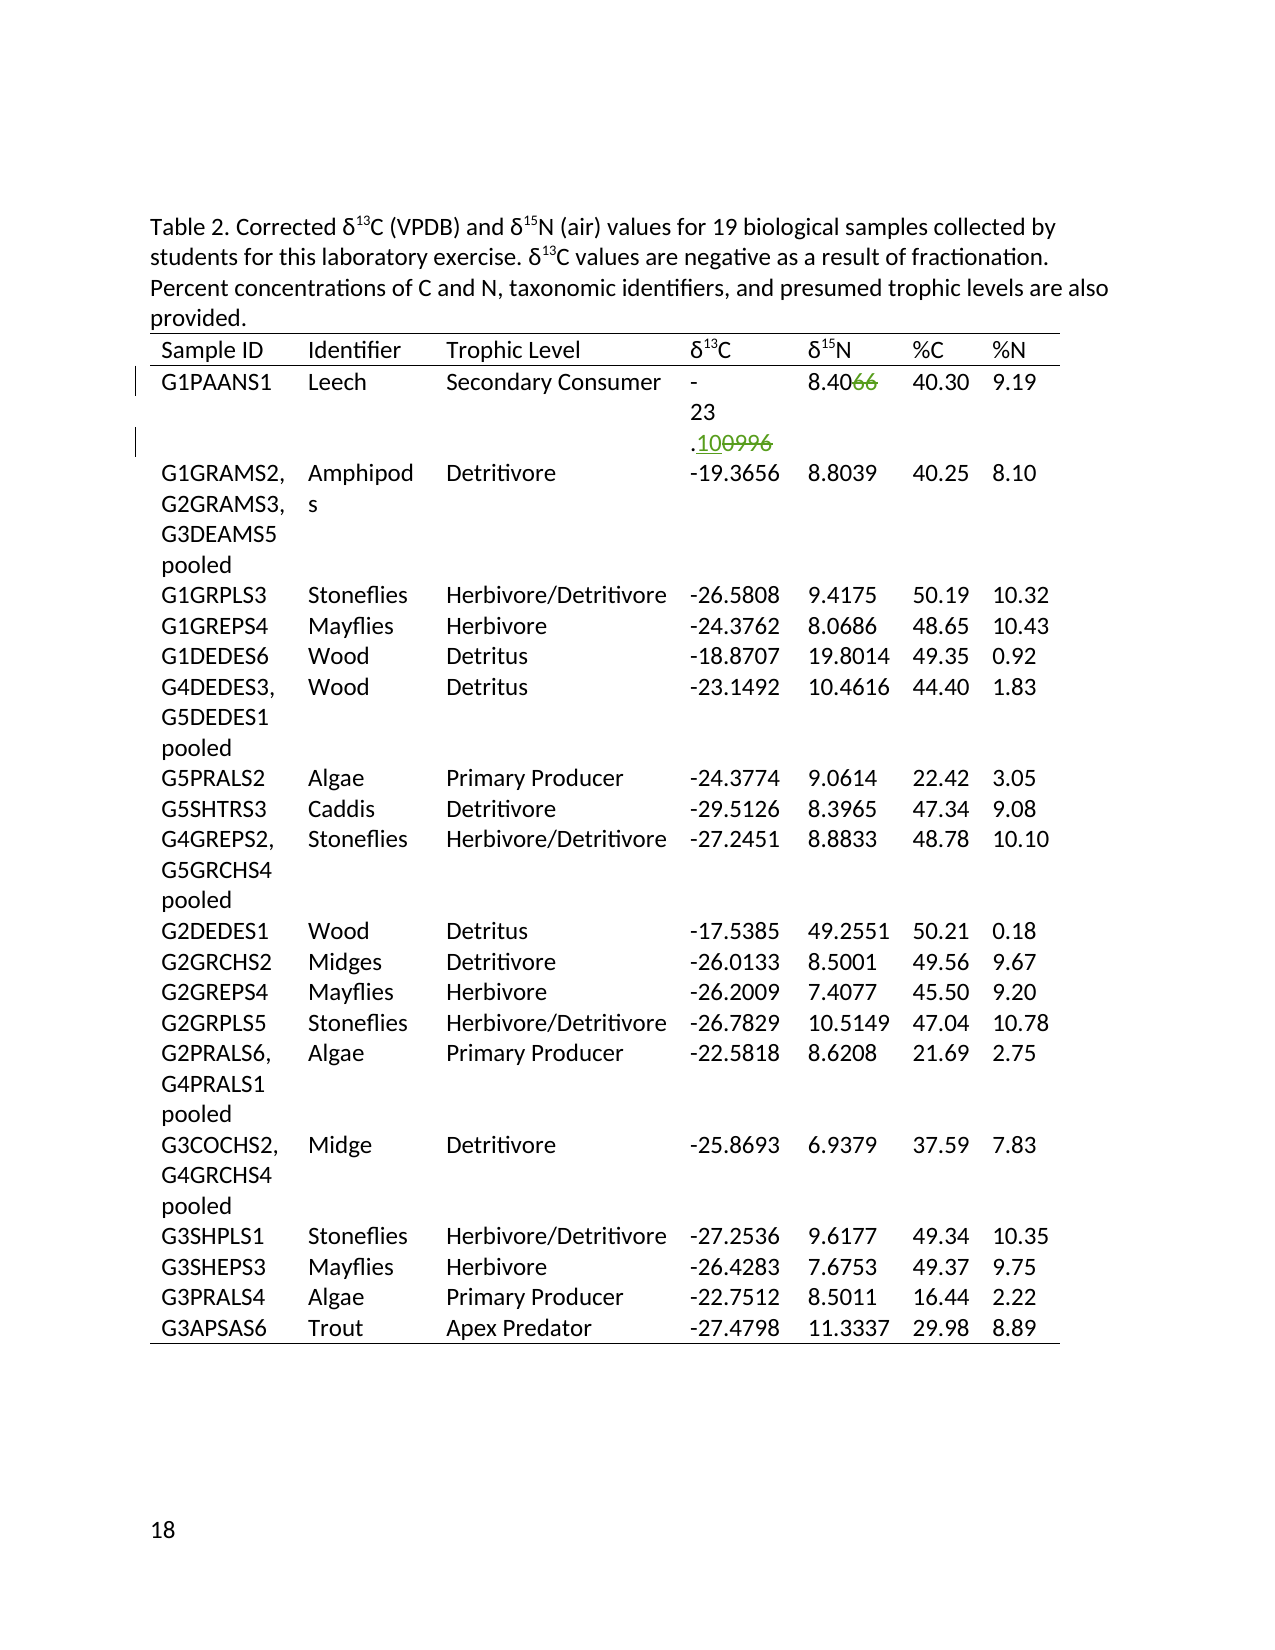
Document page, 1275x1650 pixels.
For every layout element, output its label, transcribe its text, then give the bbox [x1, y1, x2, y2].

table_cell -26.4283 [679, 1251, 796, 1281]
table_cell G5PRALS2 [150, 763, 297, 793]
table_cell 48.78 [901, 824, 981, 915]
table_cell 9.4175 [796, 579, 901, 610]
table_cell Herbivore [435, 610, 679, 640]
table_cell Primary Producer [435, 1037, 679, 1129]
table_cell Primary Producer [435, 1281, 679, 1312]
table_cell 0.92 [981, 640, 1060, 671]
table_cell Stoneflies [297, 1007, 435, 1037]
table_cell 10.4616 [796, 671, 901, 762]
table_cell 16.44 [901, 1281, 981, 1312]
table_cell 45.50 [901, 976, 981, 1007]
text Table 2. Corrected δ13C (VPDB) and δ15N (air) values for 19 biological samples collected by students for this laboratory exercise. δ13C values are negative as a result of fractionation. Percent concentrations of C and N, taxonomic identifiers, and presumed trophic levels are also provided. [150, 211, 1125, 333]
table_cell G3APSAS6 [150, 1312, 297, 1342]
table_cell G1PAANS1 [150, 366, 297, 457]
table_cell 9.20 [981, 976, 1060, 1007]
table_cell Mayflies [297, 976, 435, 1007]
table_cell Herbivore/Detritivore [435, 1007, 679, 1037]
table_cell 7.4077 [796, 976, 901, 1007]
table_cell Detritivore [435, 457, 679, 579]
table_cell G1GRPLS3 [150, 579, 297, 610]
table_cell Herbivore [435, 1251, 679, 1281]
table_cell 10.78 [981, 1007, 1060, 1037]
table_cell 8.89 [981, 1312, 1060, 1342]
table_cell 1.83 [981, 671, 1060, 762]
table_cell 9.75 [981, 1251, 1060, 1281]
table_cell 49.56 [901, 946, 981, 976]
table_cell Midge [297, 1129, 435, 1220]
table_cell Detritivore [435, 793, 679, 823]
table_cell Secondary Consumer [435, 366, 679, 457]
table_cell G4DEDES3, G5DEDES1 pooled [150, 671, 297, 762]
table_cell 21.69 [901, 1037, 981, 1129]
table_cell Amphipods [297, 457, 435, 579]
table_cell 49.35 [901, 640, 981, 671]
table_cell Apex Predator [435, 1312, 679, 1342]
table_cell 9.08 [981, 793, 1060, 823]
table_cell Detritus [435, 671, 679, 762]
table_cell 40.30 [901, 366, 981, 457]
table_cell Mayflies [297, 610, 435, 640]
table_cell Mayflies [297, 1251, 435, 1281]
table_cell 10.43 [981, 610, 1060, 640]
table_cell G3PRALS4 [150, 1281, 297, 1312]
table_cell 7.83 [981, 1129, 1060, 1220]
table_cell 9.0614 [796, 763, 901, 793]
table_cell G3COCHS2, G4GRCHS4 pooled [150, 1129, 297, 1220]
table_cell -26.2009 [679, 976, 796, 1007]
table_cell 0.18 [981, 915, 1060, 946]
table_cell 10.10 [981, 824, 1060, 915]
table_cell G3SHEPS3 [150, 1251, 297, 1281]
table_cell Herbivore/Detritivore [435, 1220, 679, 1251]
table_cell G1GREPS4 [150, 610, 297, 640]
table_header δ15N [796, 334, 901, 365]
table_cell 49.34 [901, 1220, 981, 1251]
table_cell 2.22 [981, 1281, 1060, 1312]
table_cell G4GREPS2, G5GRCHS4 pooled [150, 824, 297, 915]
table_cell 8.5001 [796, 946, 901, 976]
table_cell Herbivore/Detritivore [435, 579, 679, 610]
table_cell 49.37 [901, 1251, 981, 1281]
table_cell Detritus [435, 915, 679, 946]
table_cell Midges [297, 946, 435, 976]
table_cell -26.7829 [679, 1007, 796, 1037]
table_cell 6.9379 [796, 1129, 901, 1220]
table_cell -25.8693 [679, 1129, 796, 1220]
table_cell Detritivore [435, 1129, 679, 1220]
table_cell Algae [297, 1037, 435, 1129]
table_cell -27.2536 [679, 1220, 796, 1251]
table_cell 8.8833 [796, 824, 901, 915]
table_cell -26.5808 [679, 579, 796, 610]
table_cell G2GREPS4 [150, 976, 297, 1007]
table_cell 8.8039 [796, 457, 901, 579]
table_cell Herbivore/Detritivore [435, 824, 679, 915]
table_cell G2GRCHS2 [150, 946, 297, 976]
table_cell Algae [297, 1281, 435, 1312]
table_cell 50.19 [901, 579, 981, 610]
table_cell 9.67 [981, 946, 1060, 976]
table_cell -27.4798 [679, 1312, 796, 1342]
table_cell 40.25 [901, 457, 981, 579]
table_cell -26.0133 [679, 946, 796, 976]
table_cell G2PRALS6, G4PRALS1 pooled [150, 1037, 297, 1129]
table_header %C [901, 334, 981, 365]
table_header Sample ID [150, 334, 297, 365]
table_cell 8.0686 [796, 610, 901, 640]
table_cell G2GRPLS5 [150, 1007, 297, 1037]
table_cell 8.6208 [796, 1037, 901, 1129]
table_header Trophic Level [435, 334, 679, 365]
table_cell Wood [297, 671, 435, 762]
table_cell 10.32 [981, 579, 1060, 610]
table_cell Wood [297, 915, 435, 946]
table_cell 11.3337 [796, 1312, 901, 1342]
table_cell -23.1492 [679, 671, 796, 762]
table_cell 3.05 [981, 763, 1060, 793]
table_cell 48.65 [901, 610, 981, 640]
table_cell G1GRAMS2, G2GRAMS3, G3DEAMS5 pooled [150, 457, 297, 579]
table_cell 8.5011 [796, 1281, 901, 1312]
table_cell 2.75 [981, 1037, 1060, 1129]
table_cell -29.5126 [679, 793, 796, 823]
table_header δ13C [679, 334, 796, 365]
table_cell 22.42 [901, 763, 981, 793]
table_cell G3SHPLS1 [150, 1220, 297, 1251]
table_cell 9.6177 [796, 1220, 901, 1251]
table_cell 10.35 [981, 1220, 1060, 1251]
table_cell -24.3762 [679, 610, 796, 640]
table_cell 49.2551 [796, 915, 901, 946]
table_cell Stoneflies [297, 824, 435, 915]
table_cell -19.3656 [679, 457, 796, 579]
table_cell -24.3774 [679, 763, 796, 793]
table_cell Stoneflies [297, 1220, 435, 1251]
table_cell -17.5385 [679, 915, 796, 946]
table_cell G2DEDES1 [150, 915, 297, 946]
table_cell Algae [297, 763, 435, 793]
table_header Identifier [297, 334, 435, 365]
table_cell 47.34 [901, 793, 981, 823]
table_cell Detritivore [435, 946, 679, 976]
table_cell Stoneflies [297, 579, 435, 610]
table_cell G1DEDES6 [150, 640, 297, 671]
table_cell 37.59 [901, 1129, 981, 1220]
table_cell Herbivore [435, 976, 679, 1007]
table_cell 44.40 [901, 671, 981, 762]
table_cell 8.40 [796, 366, 901, 457]
table_cell 8.3965 [796, 793, 901, 823]
table_cell 8.10 [981, 457, 1060, 579]
table_cell Wood [297, 640, 435, 671]
table_cell Leech [297, 366, 435, 457]
table_cell 29.98 [901, 1312, 981, 1342]
table_cell Trout [297, 1312, 435, 1342]
table_cell -23. [679, 366, 796, 457]
table_cell 9.19 [981, 366, 1060, 457]
table_cell -22.7512 [679, 1281, 796, 1312]
table_cell Primary Producer [435, 763, 679, 793]
table_cell Detritus [435, 640, 679, 671]
table_cell 47.04 [901, 1007, 981, 1037]
table_header %N [981, 334, 1060, 365]
table_cell -18.8707 [679, 640, 796, 671]
table_cell -27.2451 [679, 824, 796, 915]
table_cell 50.21 [901, 915, 981, 946]
table_cell 7.6753 [796, 1251, 901, 1281]
table_cell Caddis [297, 793, 435, 823]
table_cell G5SHTRS3 [150, 793, 297, 823]
table_cell -22.5818 [679, 1037, 796, 1129]
table_cell 10.5149 [796, 1007, 901, 1037]
table_cell 19.8014 [796, 640, 901, 671]
